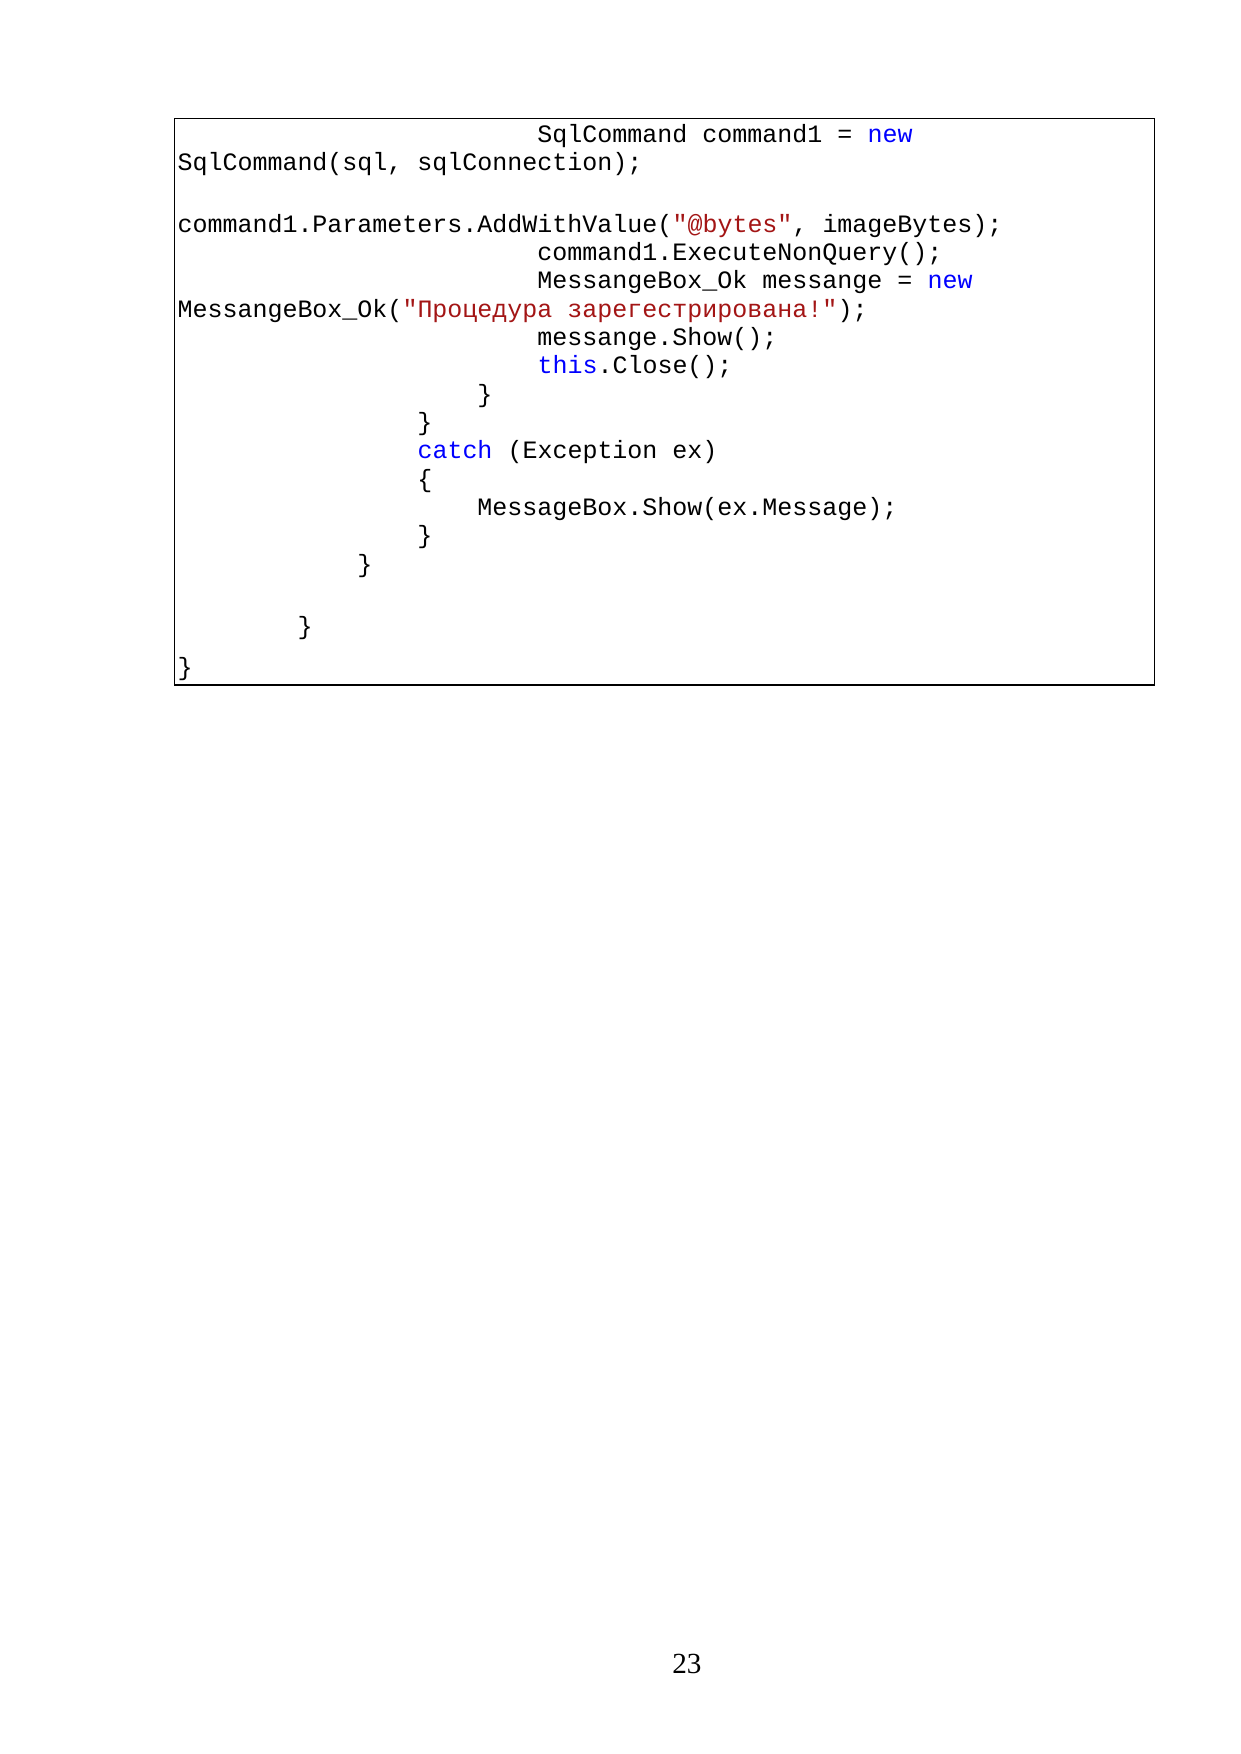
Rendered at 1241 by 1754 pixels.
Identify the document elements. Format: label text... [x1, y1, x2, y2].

text } [177, 381, 1152, 410]
text MessageBox.Show(ex.Message); [177, 495, 1152, 523]
text { [177, 466, 1152, 495]
text } [177, 523, 1152, 551]
text MessangeBox_Ok messange = new MessangeBox_Ok("Процедура зарегестрирована!"); [177, 268, 1152, 325]
text } [177, 613, 1152, 642]
text catch (Exception ex) [177, 438, 1152, 466]
text } [175, 651, 1154, 684]
text command1.ExecuteNonQuery(); [177, 240, 1152, 268]
text } [177, 410, 1152, 438]
text } [177, 551, 1152, 580]
text messange.Show(); [177, 325, 1152, 353]
text this.Close(); [177, 353, 1152, 381]
text command1.Parameters.AddWithValue("@bytes", imageBytes); [177, 178, 1152, 240]
text SqlCommand command1 = new SqlCommand(sql, sqlConnection); [175, 119, 1154, 178]
